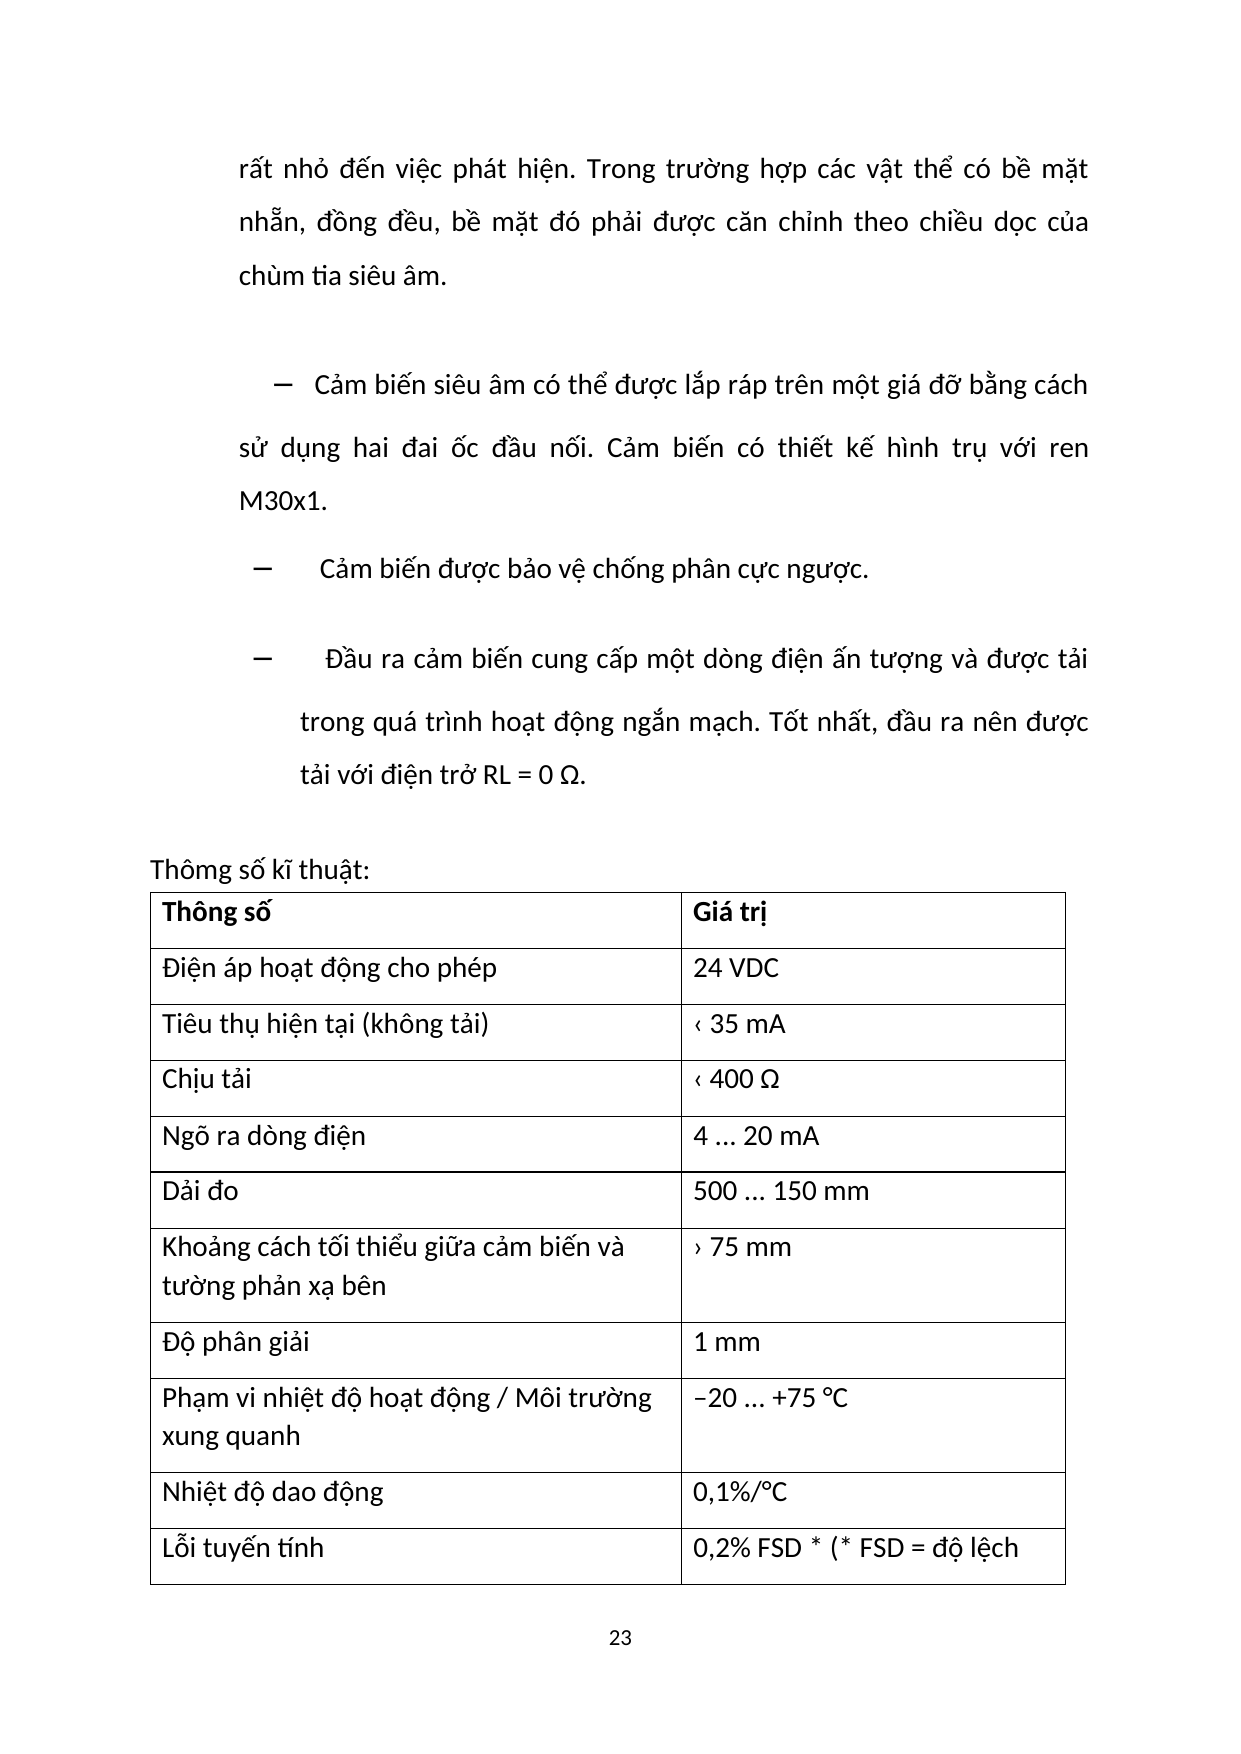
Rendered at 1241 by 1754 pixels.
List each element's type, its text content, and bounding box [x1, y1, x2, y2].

table_cell Nhiệt độ dao động [151, 1473, 681, 1528]
table_cell 4 ... 20 mA [682, 1117, 1065, 1171]
table_cell 24 VDC [682, 949, 1065, 1004]
table_cell Tiêu thụ hiện tại (không tải) [151, 1005, 681, 1059]
list Cảm biến siêu âm có thể được lắp ráp trên một giá đỡ bằng cách sử dụng hai đai ốc đầu nối. Cảm biến có thiết kế hình trụ với ren M30x1. [239, 351, 1090, 518]
table_cell Lỗi tuyến tính [151, 1529, 681, 1584]
table_cell 0,1%/°C [682, 1473, 1065, 1528]
table_cell › 75 mm [682, 1229, 1065, 1322]
table_cell 500 ... 150 mm [682, 1173, 1065, 1227]
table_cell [682, 1529, 1065, 1584]
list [239, 150, 1090, 292]
table_cell –20 ... +75 °C [682, 1379, 1065, 1472]
table_header Giá trị [682, 893, 1065, 948]
table_cell Điện áp hoạt động cho phép [151, 949, 681, 1004]
table_cell Ngõ ra dòng điện [151, 1117, 681, 1171]
table_header Thông số [151, 893, 681, 948]
table_cell Phạm vi nhiệt độ hoạt động / Môi trường xung quanh [151, 1379, 681, 1472]
text Thômg số kĩ thuật: [150, 851, 1090, 886]
table_cell Chịu tải [151, 1061, 681, 1116]
table_cell Độ phân giải [151, 1323, 681, 1378]
table_cell ‹ 35 mA [682, 1005, 1065, 1059]
table_cell ‹ 400 Ω [682, 1061, 1065, 1116]
table_cell 1 mm [682, 1323, 1065, 1378]
list Cảm biến được bảo vệ chống phân cực ngược. [262, 536, 1090, 596]
table_cell Khoảng cách tối thiểu giữa cảm biến và tường phản xạ bên [151, 1229, 681, 1322]
table_cell Dải đo [151, 1173, 681, 1227]
list Đầu ra cảm biến cung cấp một dòng điện ấn tượng và được tải trong quá trình hoạt động ngắn mạch. Tốt nhất, đầu ra nên được tải với điện trở RL = 0 Ω. [262, 625, 1090, 792]
